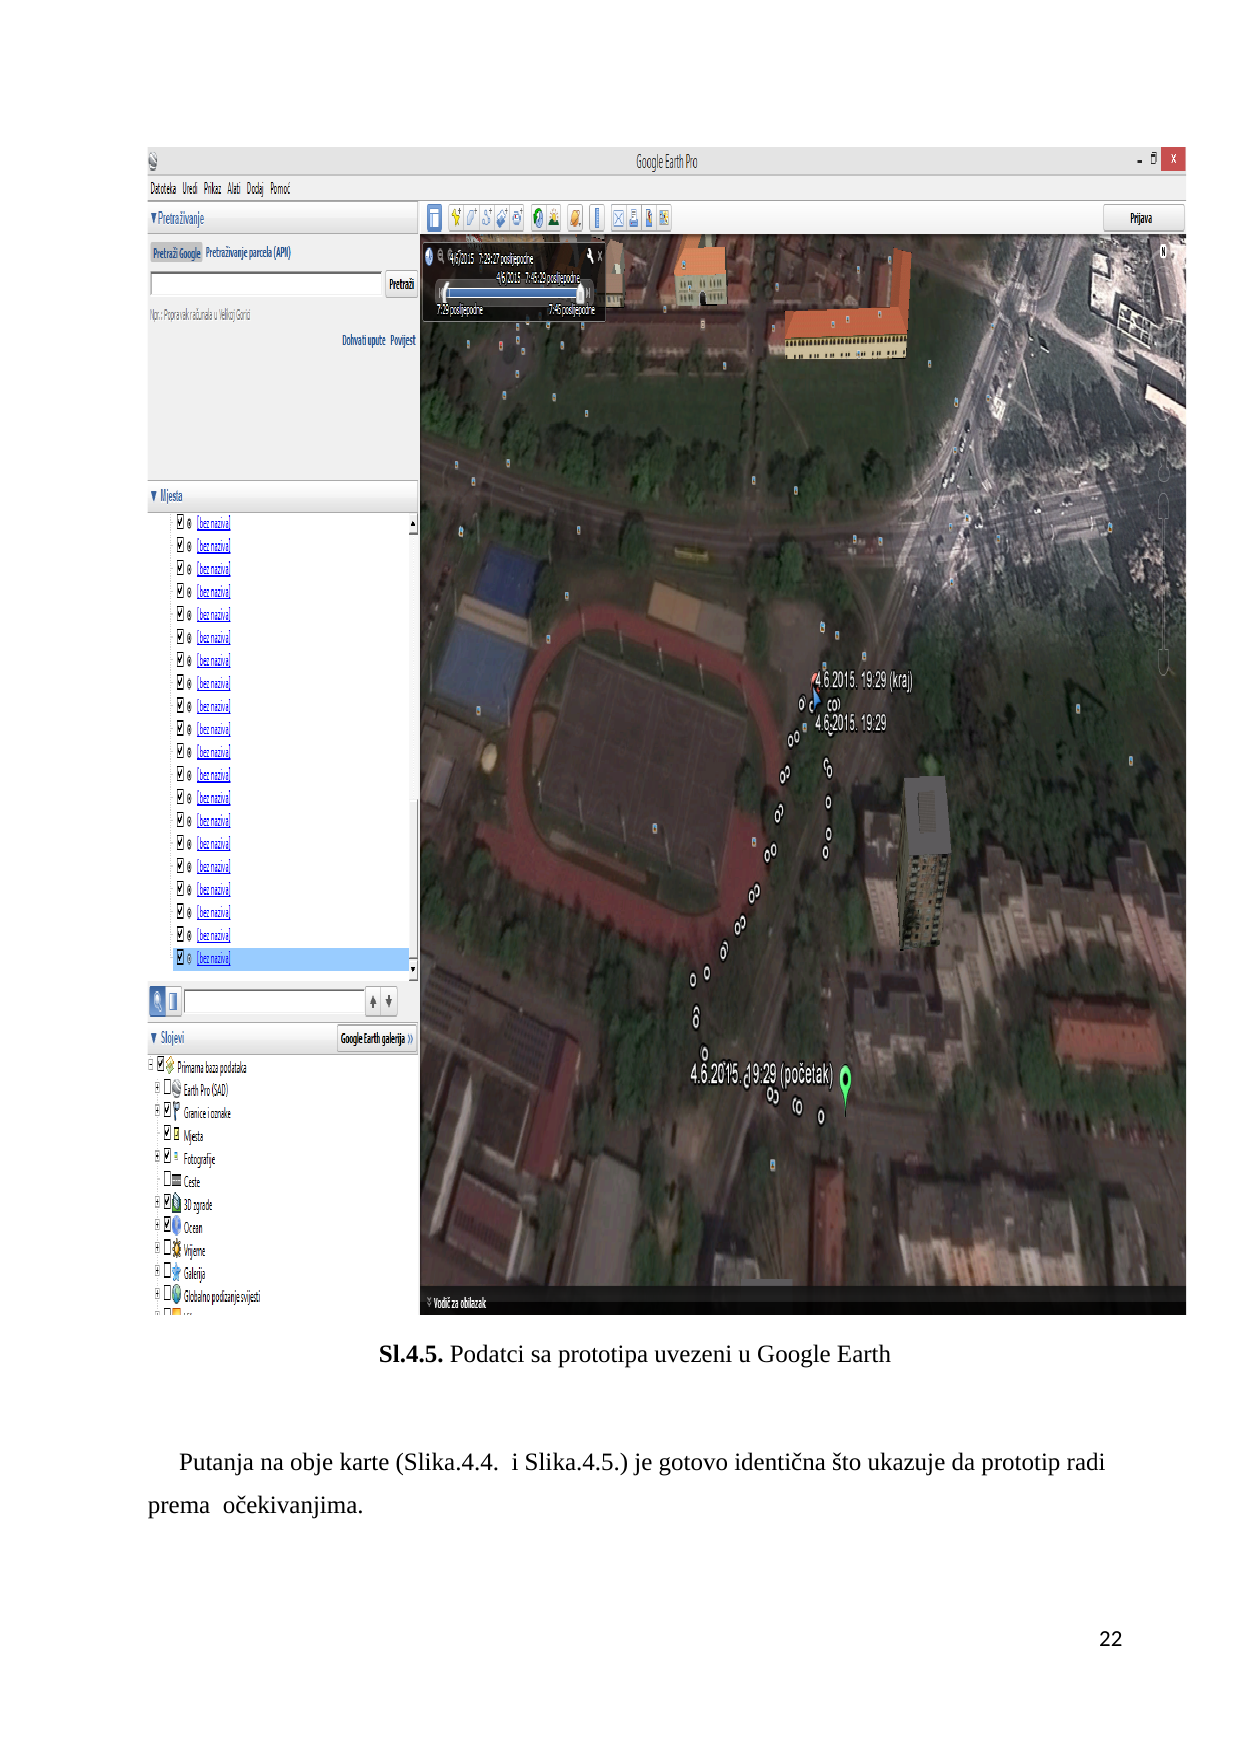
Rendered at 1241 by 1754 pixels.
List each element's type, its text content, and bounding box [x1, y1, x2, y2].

text Putanja na obje karte (Slika.4.4. i Slika.4.5.) je gotovo identična što ukazuje da prototip radi prema očekivanjima. [148, 1447, 1122, 1519]
picture [147, 147, 1187, 1315]
text Sl.4.5. Podatci sa prototipa uvezeni u Google Earth [148, 1339, 1122, 1368]
